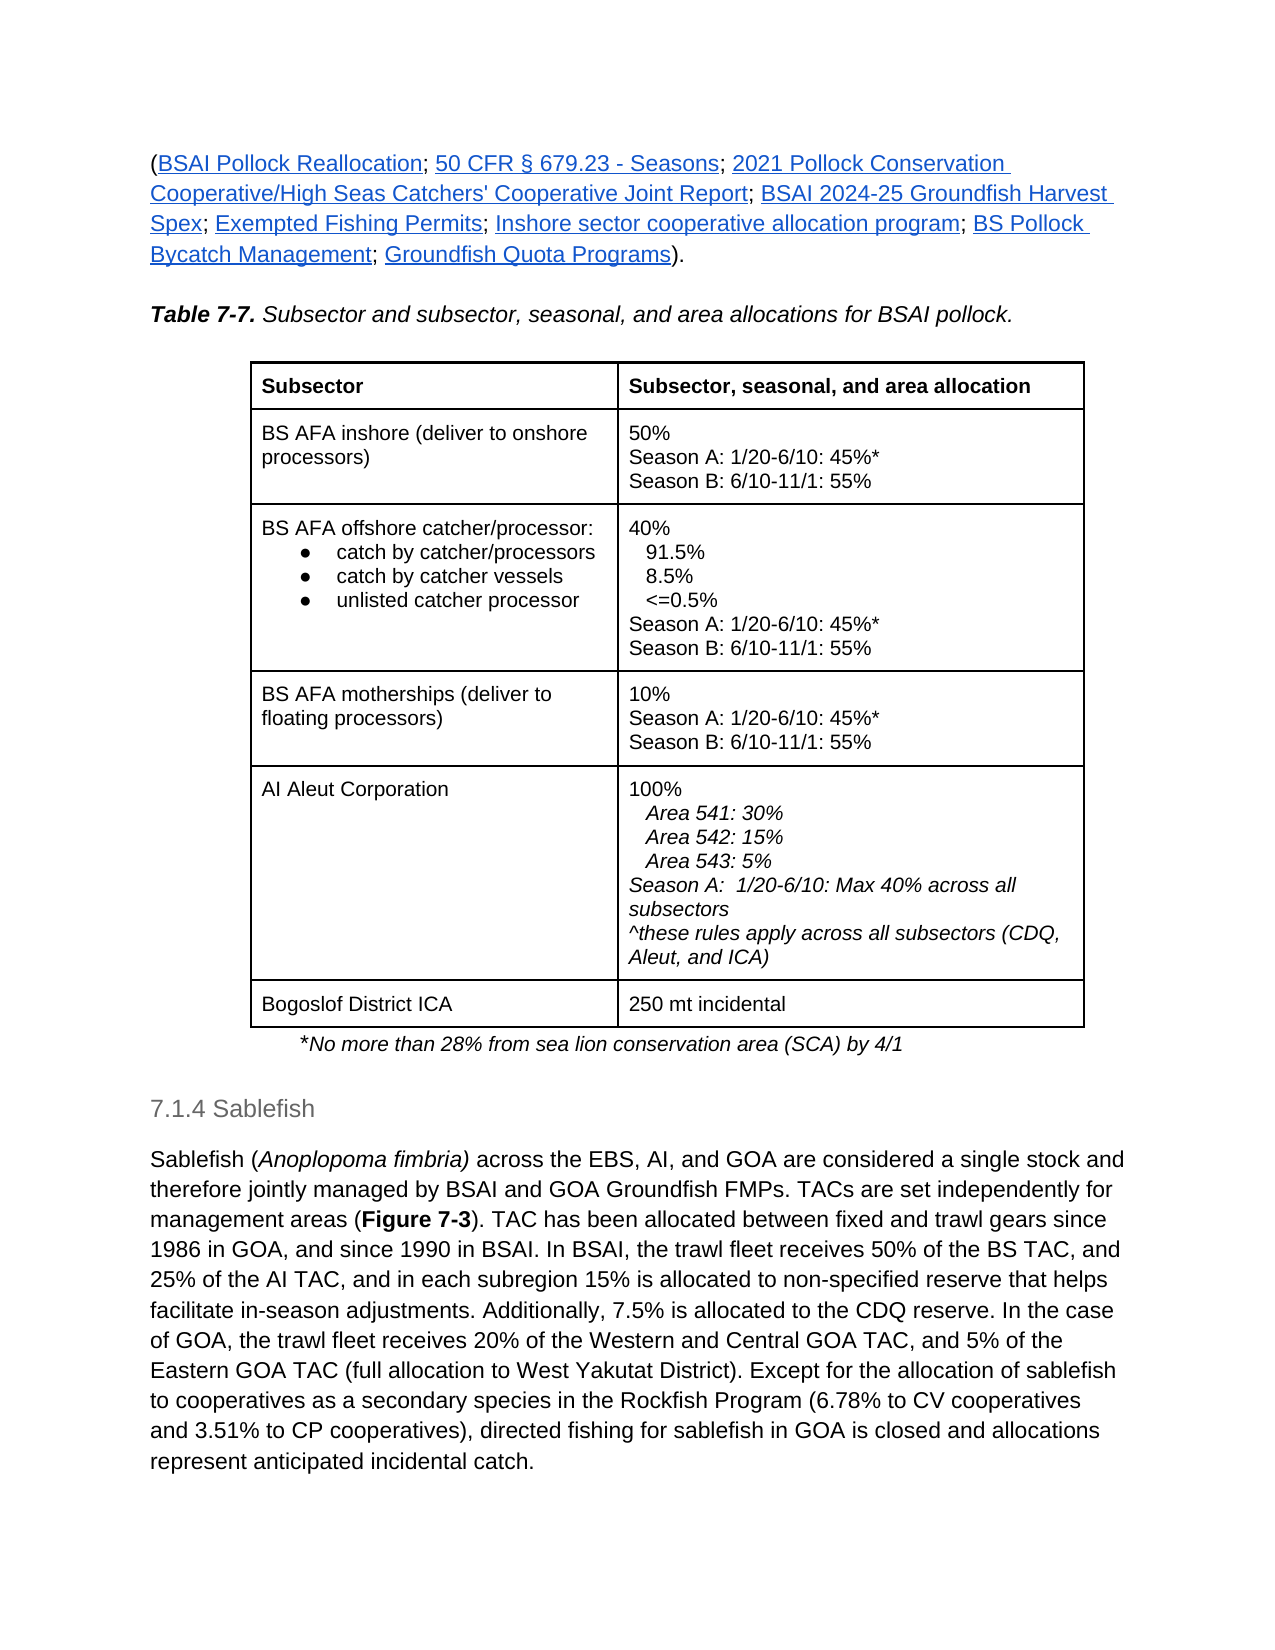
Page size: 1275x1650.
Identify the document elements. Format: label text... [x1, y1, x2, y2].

text Table 7-7. Subsector and subsector, seasonal, and area allocations for BSAI pollock. [150, 301, 1125, 327]
table_cell BS AFA inshore (deliver to onshore processors) [252, 410, 617, 503]
table_cell 10% Season A: 1/20-6/10: 45%* Season B: 6/10-11/1: 55% [619, 672, 1083, 764]
table_cell 250 mt incidental [619, 981, 1083, 1026]
table_cell 40% 91.5% 8.5% <=0.5% Season A: 1/20-6/10: 45%* Season B: 6/10-11/1: 55% [619, 505, 1083, 670]
subtitle 7.1.4 Sablefish [150, 1092, 1125, 1124]
table_cell BS AFA offshore catcher/processor: catch by catcher/processors catch by catcher vessels unlisted catcher processor [252, 505, 617, 670]
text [150, 150, 1125, 267]
table_cell 100% Area 541: 30% Area 542: 15% Area 543: 5% Season A: 1/20-6/10: Max 40% across all subsectors ^these rules apply across all subsectors (CDQ, Aleut, and ICA) [619, 767, 1083, 979]
table_cell 50% Season A: 1/20-6/10: 45%* Season B: 6/10-11/1: 55% [619, 410, 1083, 503]
table_header Subsector [252, 364, 617, 408]
text Sablefish (Anoplopoma fimbria) across the EBS, AI, and GOA are considered a single stock and therefore jointly managed by BSAI and GOA Groundfish FMPs. TACs are set independently for management areas (Figure 7-3). TAC has been allocated between fixed and trawl gears since 1986 in GOA, and since 1990 in BSAI. In BSAI, the trawl fleet receives 50% of the BS TAC, and 25% of the AI TAC, and in each subregion 15% is allocated to non-specified reserve that helps facilitate in-season adjustments. Additionally, 7.5% is allocated to the CDQ reserve. In the case of GOA, the trawl fleet receives 20% of the Western and Central GOA TAC, and 5% of the Eastern GOA TAC (full allocation to West Yakutat District). Except for the allocation of sablefish to cooperatives as a secondary species in the Rockfish Program (6.78% to CV cooperatives and 3.51% to CP cooperatives), directed fishing for sablefish in GOA is closed and allocations represent anticipated incidental catch. [150, 1146, 1125, 1474]
table_header Subsector, seasonal, and area allocation [619, 364, 1083, 408]
text *No more than 28% from sea lion conservation area (SCA) by 4/1 [150, 1028, 1125, 1059]
table_cell Bogoslof District ICA [252, 981, 617, 1026]
table_cell AI Aleut Corporation [252, 767, 617, 979]
table_cell BS AFA motherships (deliver to floating processors) [252, 672, 617, 764]
